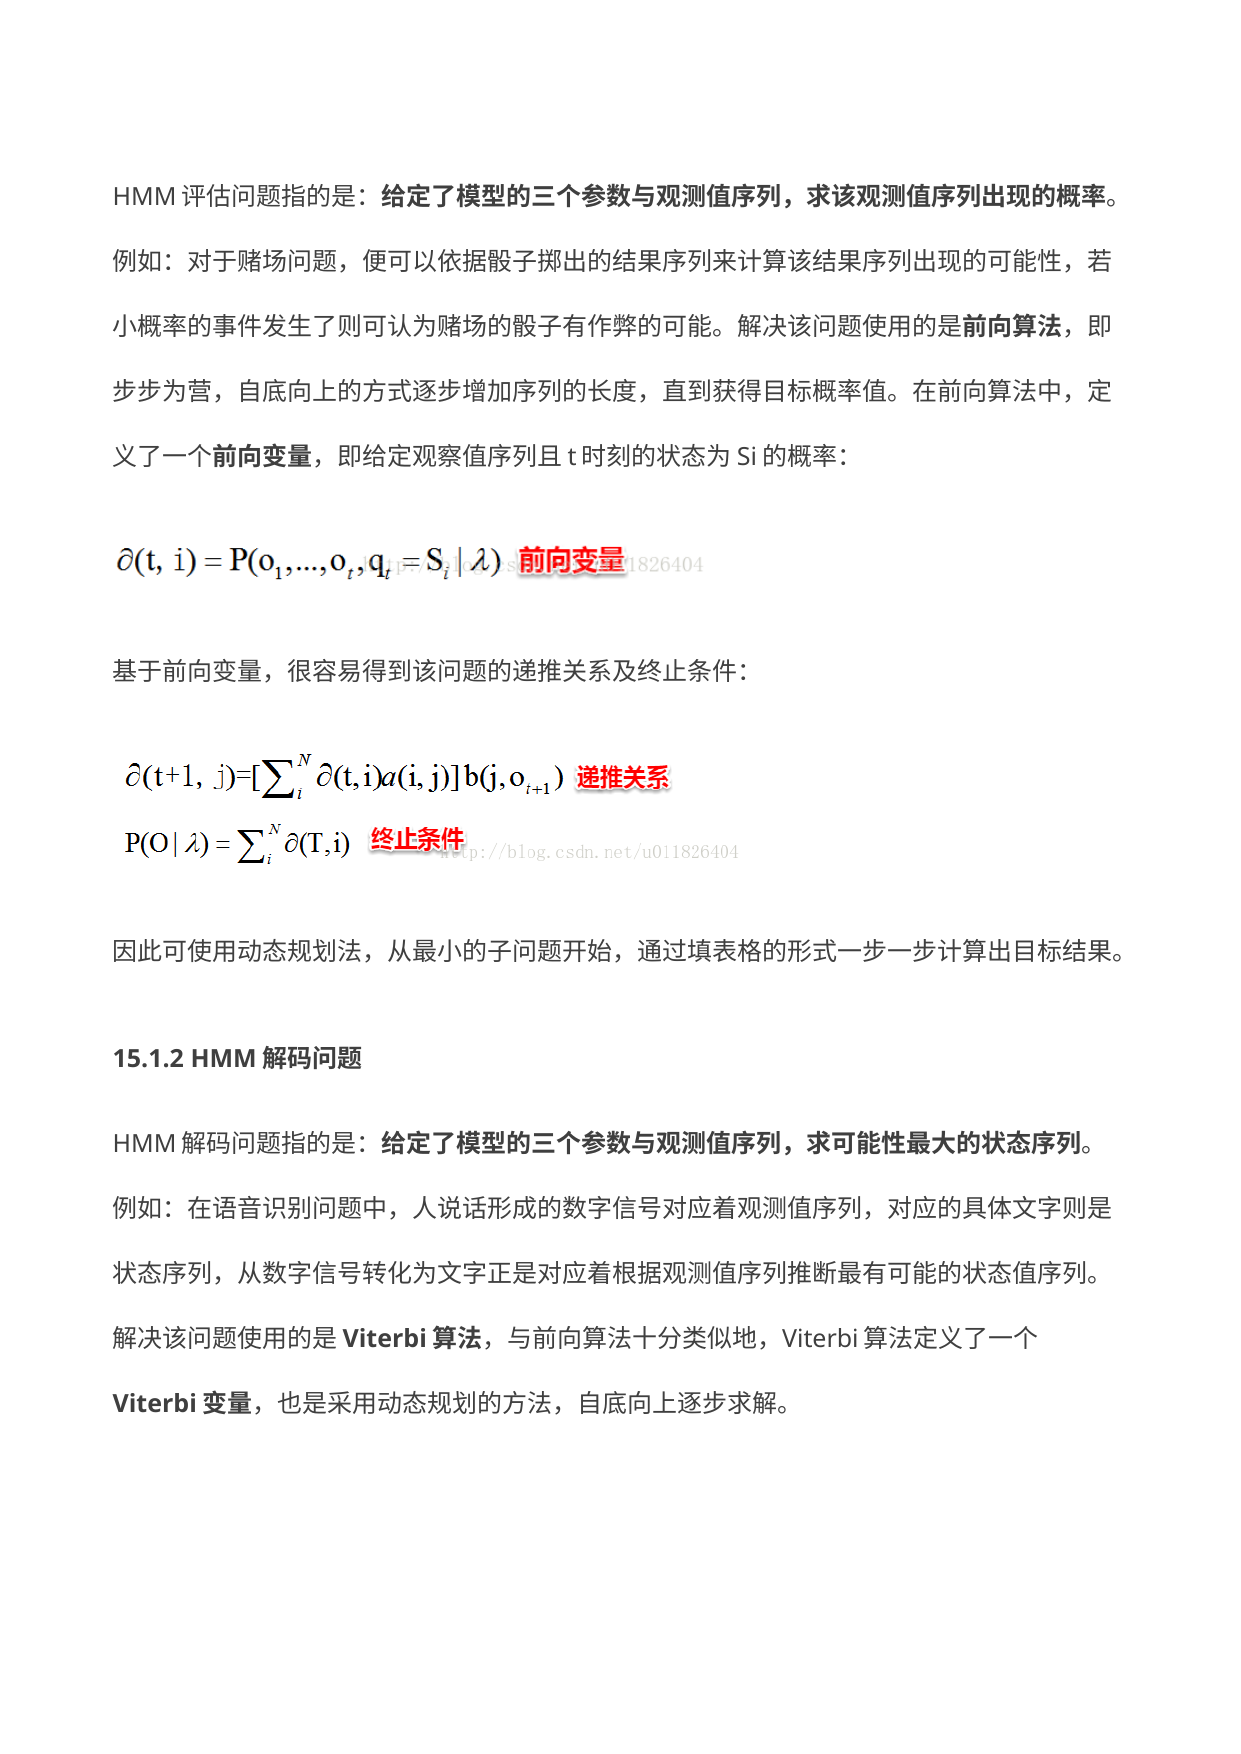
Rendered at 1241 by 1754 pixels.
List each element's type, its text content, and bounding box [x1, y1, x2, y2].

picture [112, 537, 717, 587]
text HMM评估问题指的是：给定了模型的三个参数与观测值序列，求该观测值序列出现的概率。例如：对于赌场问题，便可以依据骰子掷出的结果序列来计算该结果序列出现的可能性，若小概率的事件发生了则可认为赌场的骰子有作弊的可能。解决该问题使用的是前向算法，即步步为营，自底向上的方式逐步增加序列的长度，直到获得目标概率值。在前向算法中，定义了一个前向变量，即给定观察值序列且t时刻的状态为Si的概率： [112, 162, 1128, 487]
text HMM解码问题指的是：给定了模型的三个参数与观测值序列，求可能性最大的状态序列。例如：在语音识别问题中，人说话形成的数字信号对应着观测值序列，对应的具体文字则是状态序列，从数字信号转化为文字正是对应着根据观测值序列推断最有可能的状态值序列。解决该问题使用的是Viterbi算法，与前向算法十分类似地，Viterbi算法定义了一个Viterbi变量，也是采用动态规划的方法，自底向上逐步求解。 [112, 1109, 1128, 1434]
picture [112, 748, 750, 871]
text 基于前向变量，很容易得到该问题的递推关系及终止条件： [112, 637, 1128, 702]
subtitle 15.1.2 HMM解码问题 [112, 1024, 1128, 1089]
text 因此可使用动态规划法，从最小的子问题开始，通过填表格的形式一步一步计算出目标结果。 [112, 917, 1128, 982]
